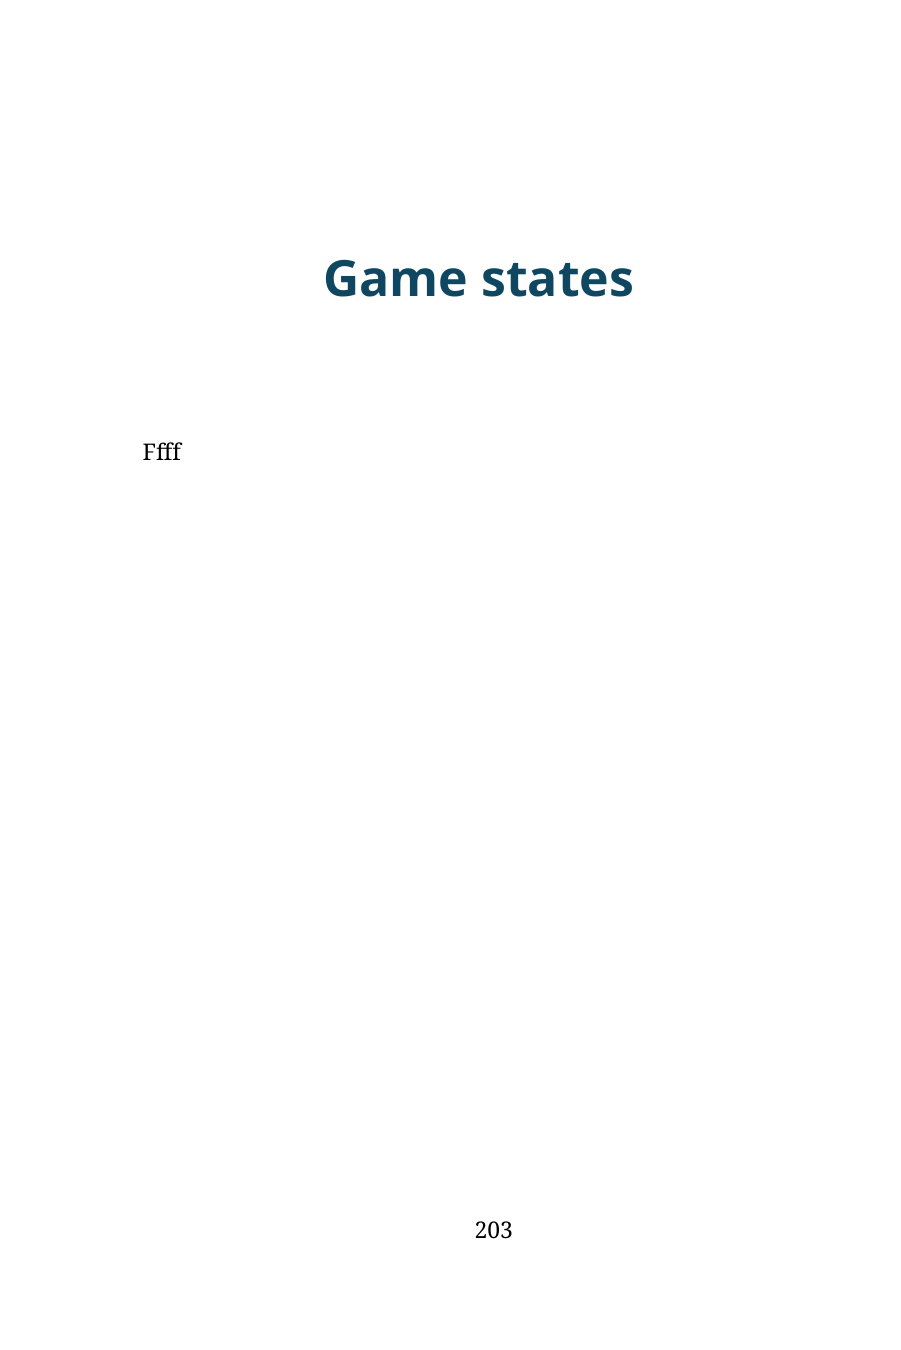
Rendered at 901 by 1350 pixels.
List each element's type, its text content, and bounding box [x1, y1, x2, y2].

subtitle Game states [113, 243, 844, 311]
text Ffff [113, 436, 844, 467]
